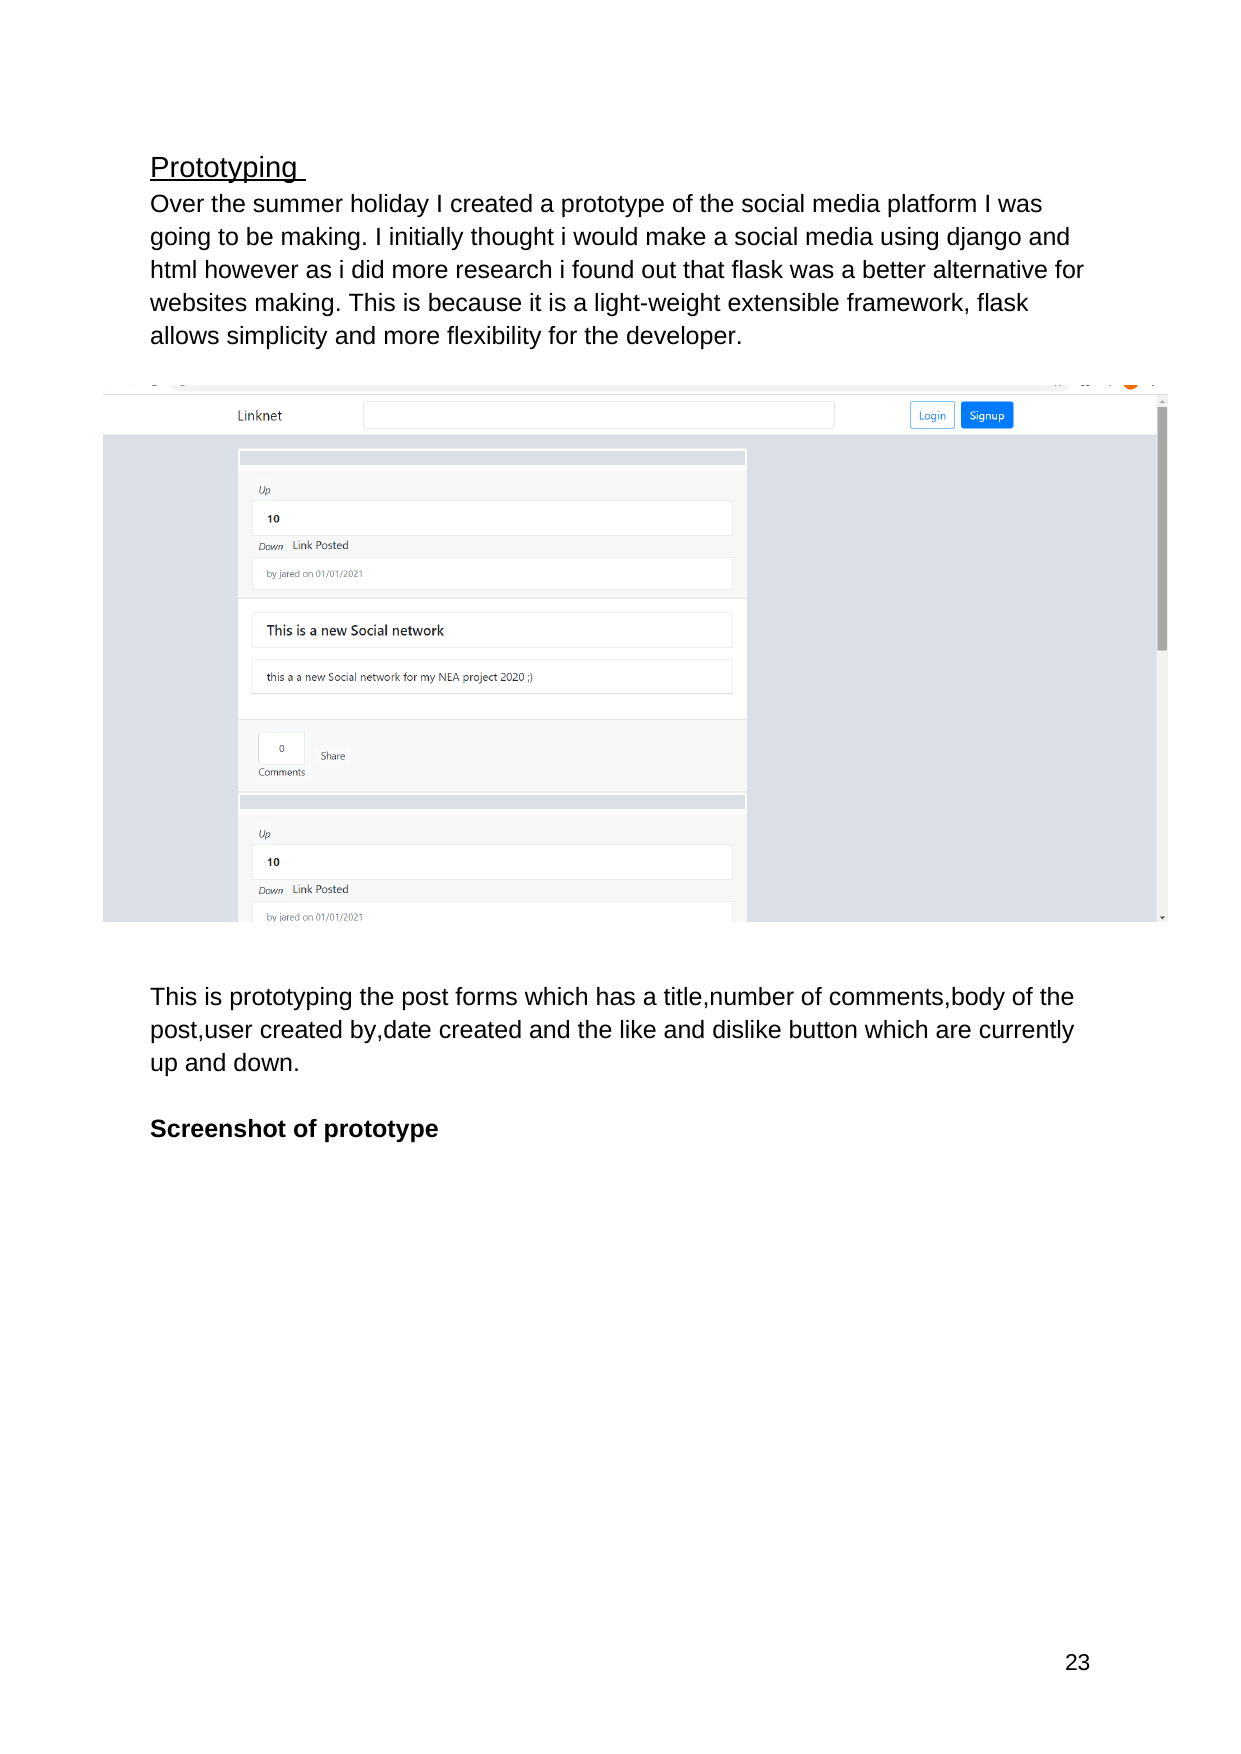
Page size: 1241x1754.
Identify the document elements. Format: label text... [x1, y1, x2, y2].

text Prototyping [150, 150, 1090, 183]
text Over the summer holiday I created a prototype of the social media platform I was going to be making. I initially thought i would make a social media using django and html however as i did more research i found out that flask was a better alternative for websites making. This is because it is a light-weight extensible framework, flask allows simplicity and more flexibility for the developer. [150, 188, 1090, 349]
picture [103, 385, 1168, 922]
text Screenshot of prototype [150, 1114, 1090, 1143]
text This is prototyping the post forms which has a title,number of comments,body of the post,user created by,date created and the like and dislike button which are currently up and down. [150, 982, 1090, 1077]
